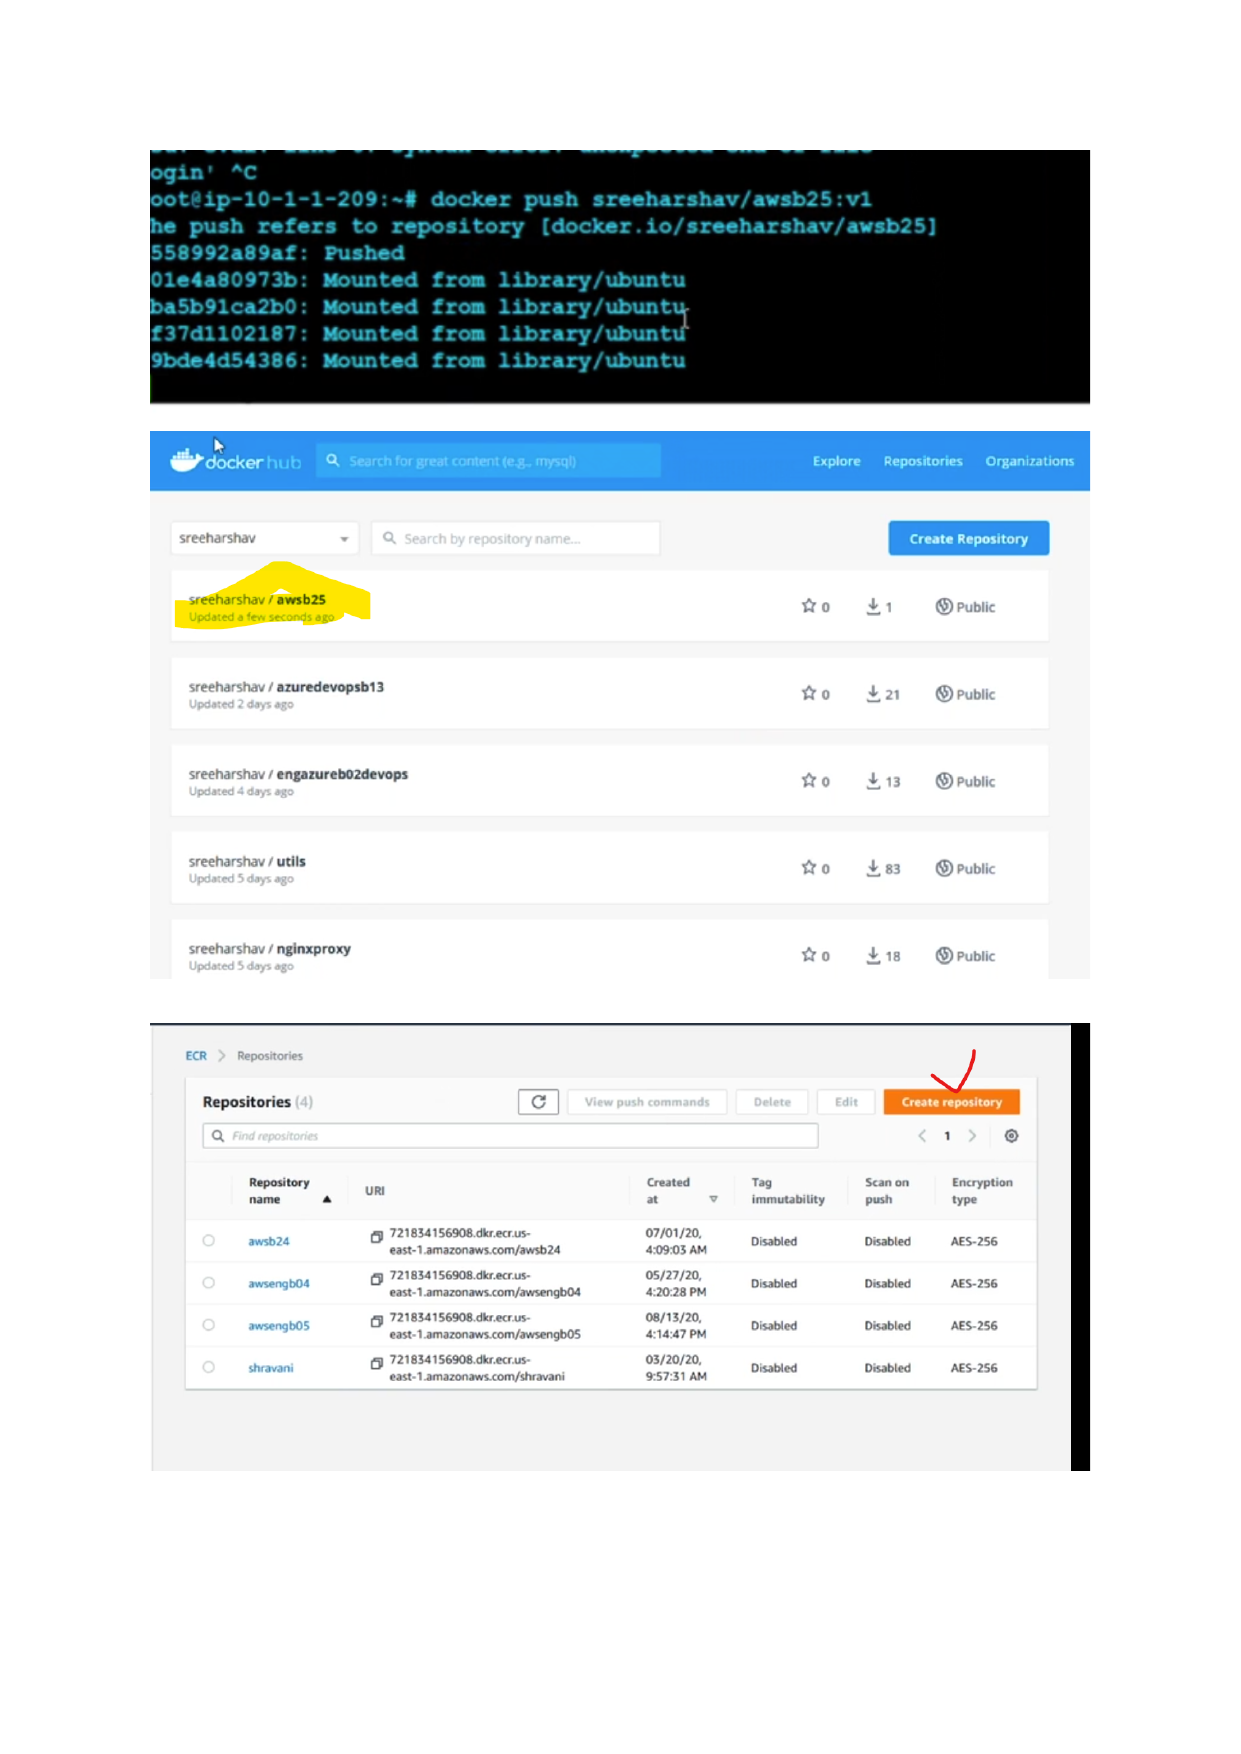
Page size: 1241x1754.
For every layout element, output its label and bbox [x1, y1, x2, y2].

picture [150, 150, 1091, 416]
picture [150, 431, 1091, 979]
picture [150, 1023, 1091, 1471]
